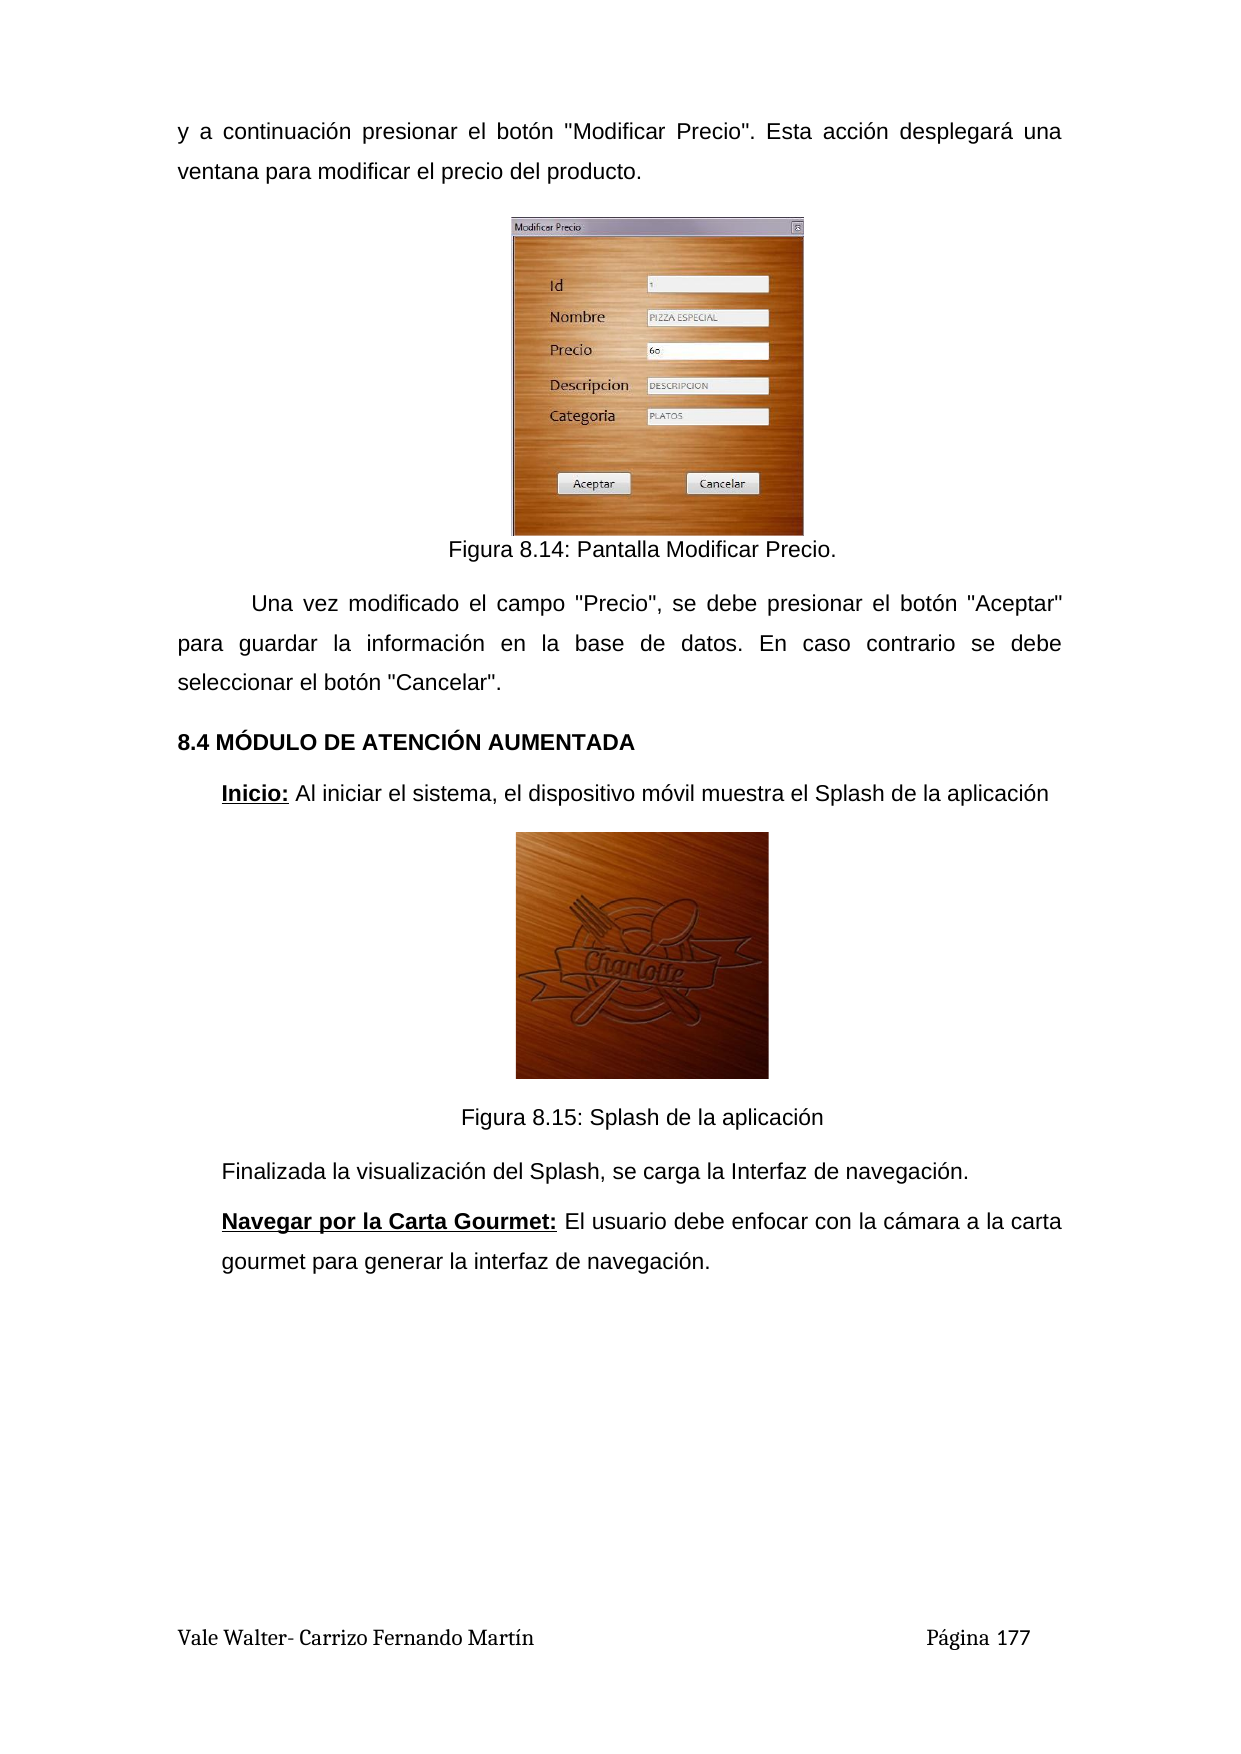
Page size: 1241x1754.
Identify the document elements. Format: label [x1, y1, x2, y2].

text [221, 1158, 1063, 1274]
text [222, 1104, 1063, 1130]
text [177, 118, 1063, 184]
picture [511, 217, 804, 536]
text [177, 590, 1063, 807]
picture [515, 832, 769, 1079]
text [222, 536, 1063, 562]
